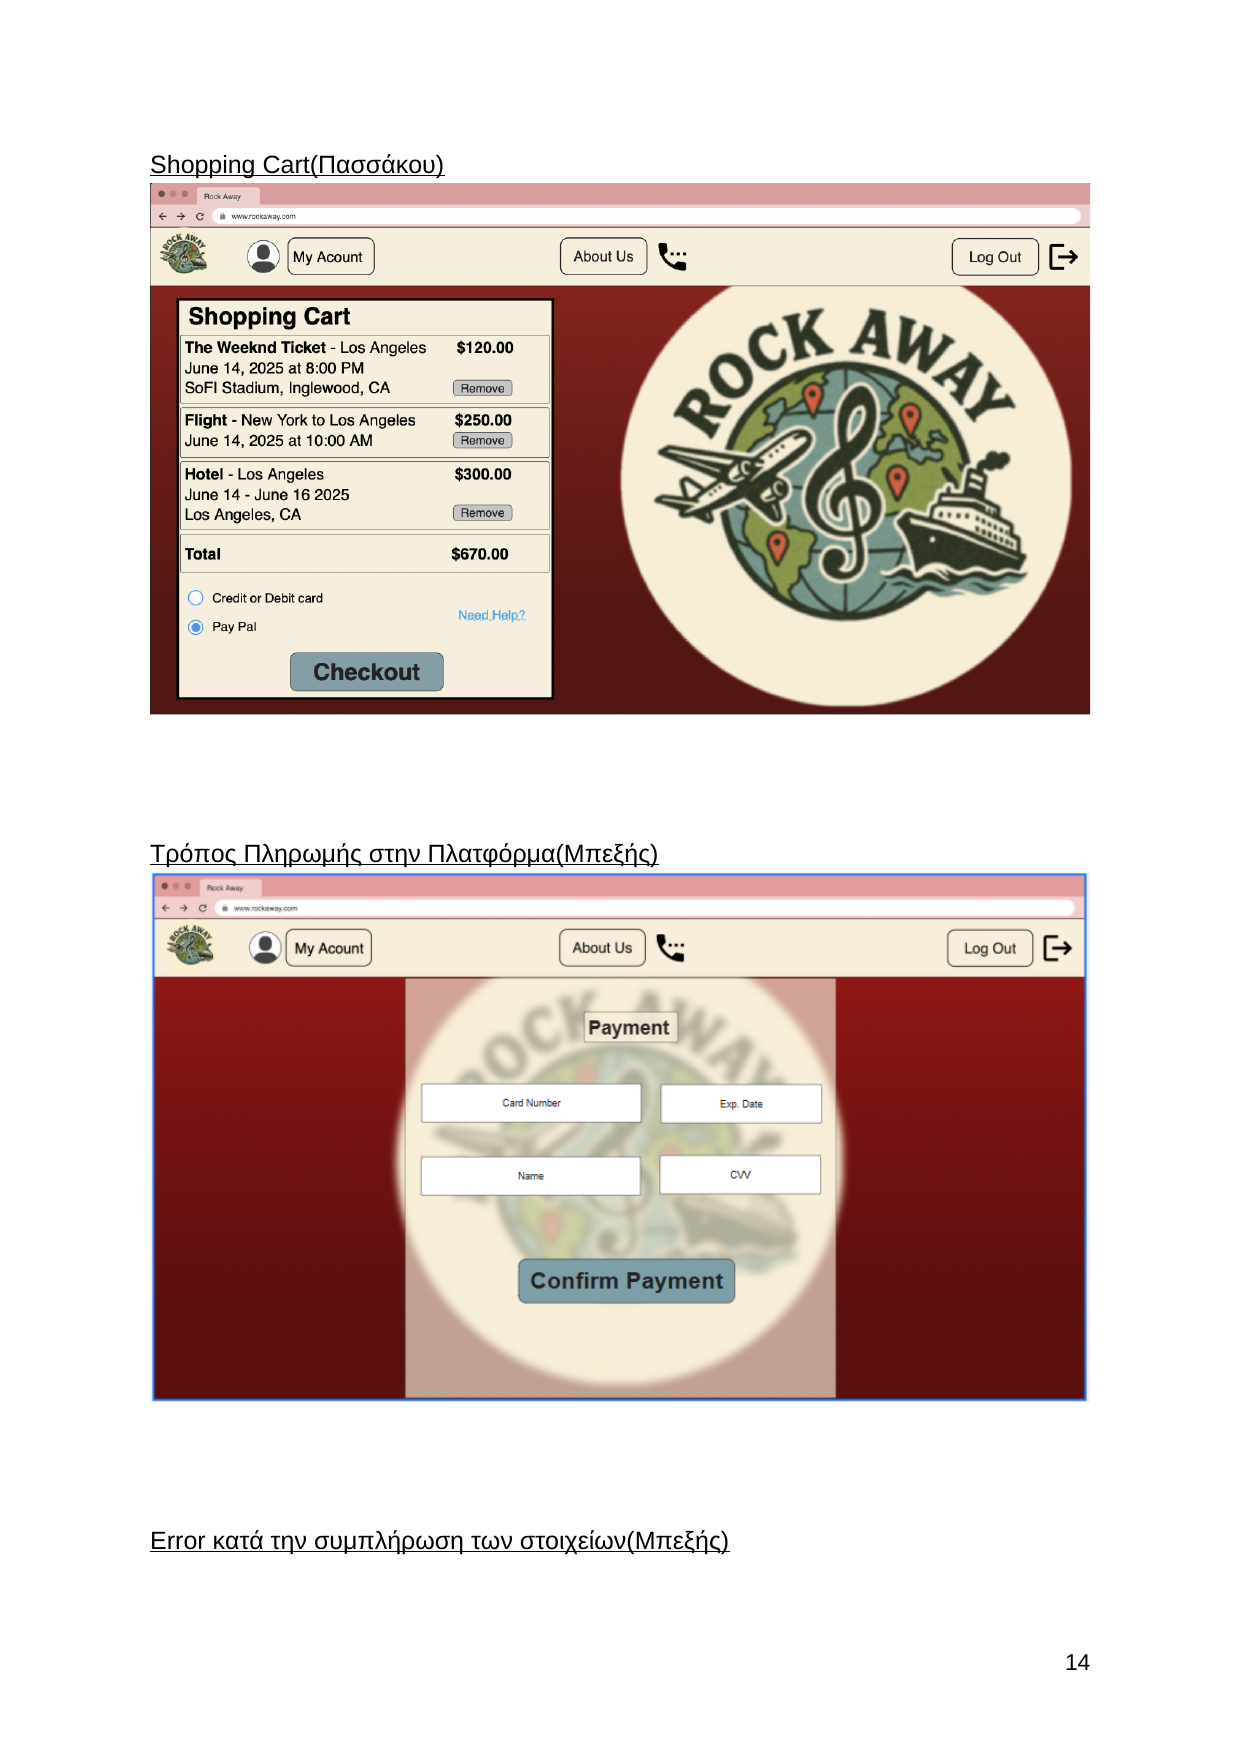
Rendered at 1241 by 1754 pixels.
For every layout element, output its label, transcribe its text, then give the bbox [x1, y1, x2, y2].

picture [150, 183, 1091, 715]
text Shopping Cart(Πασσάκου) [150, 150, 1090, 179]
text Error κατά την συμπλήρωση των στοιχείων(Μπεξής) [150, 1526, 1090, 1554]
text Τρόπος Πληρωμής στην Πλατφόρμα(Μπεξής) [150, 839, 1090, 868]
picture [150, 872, 1091, 1402]
